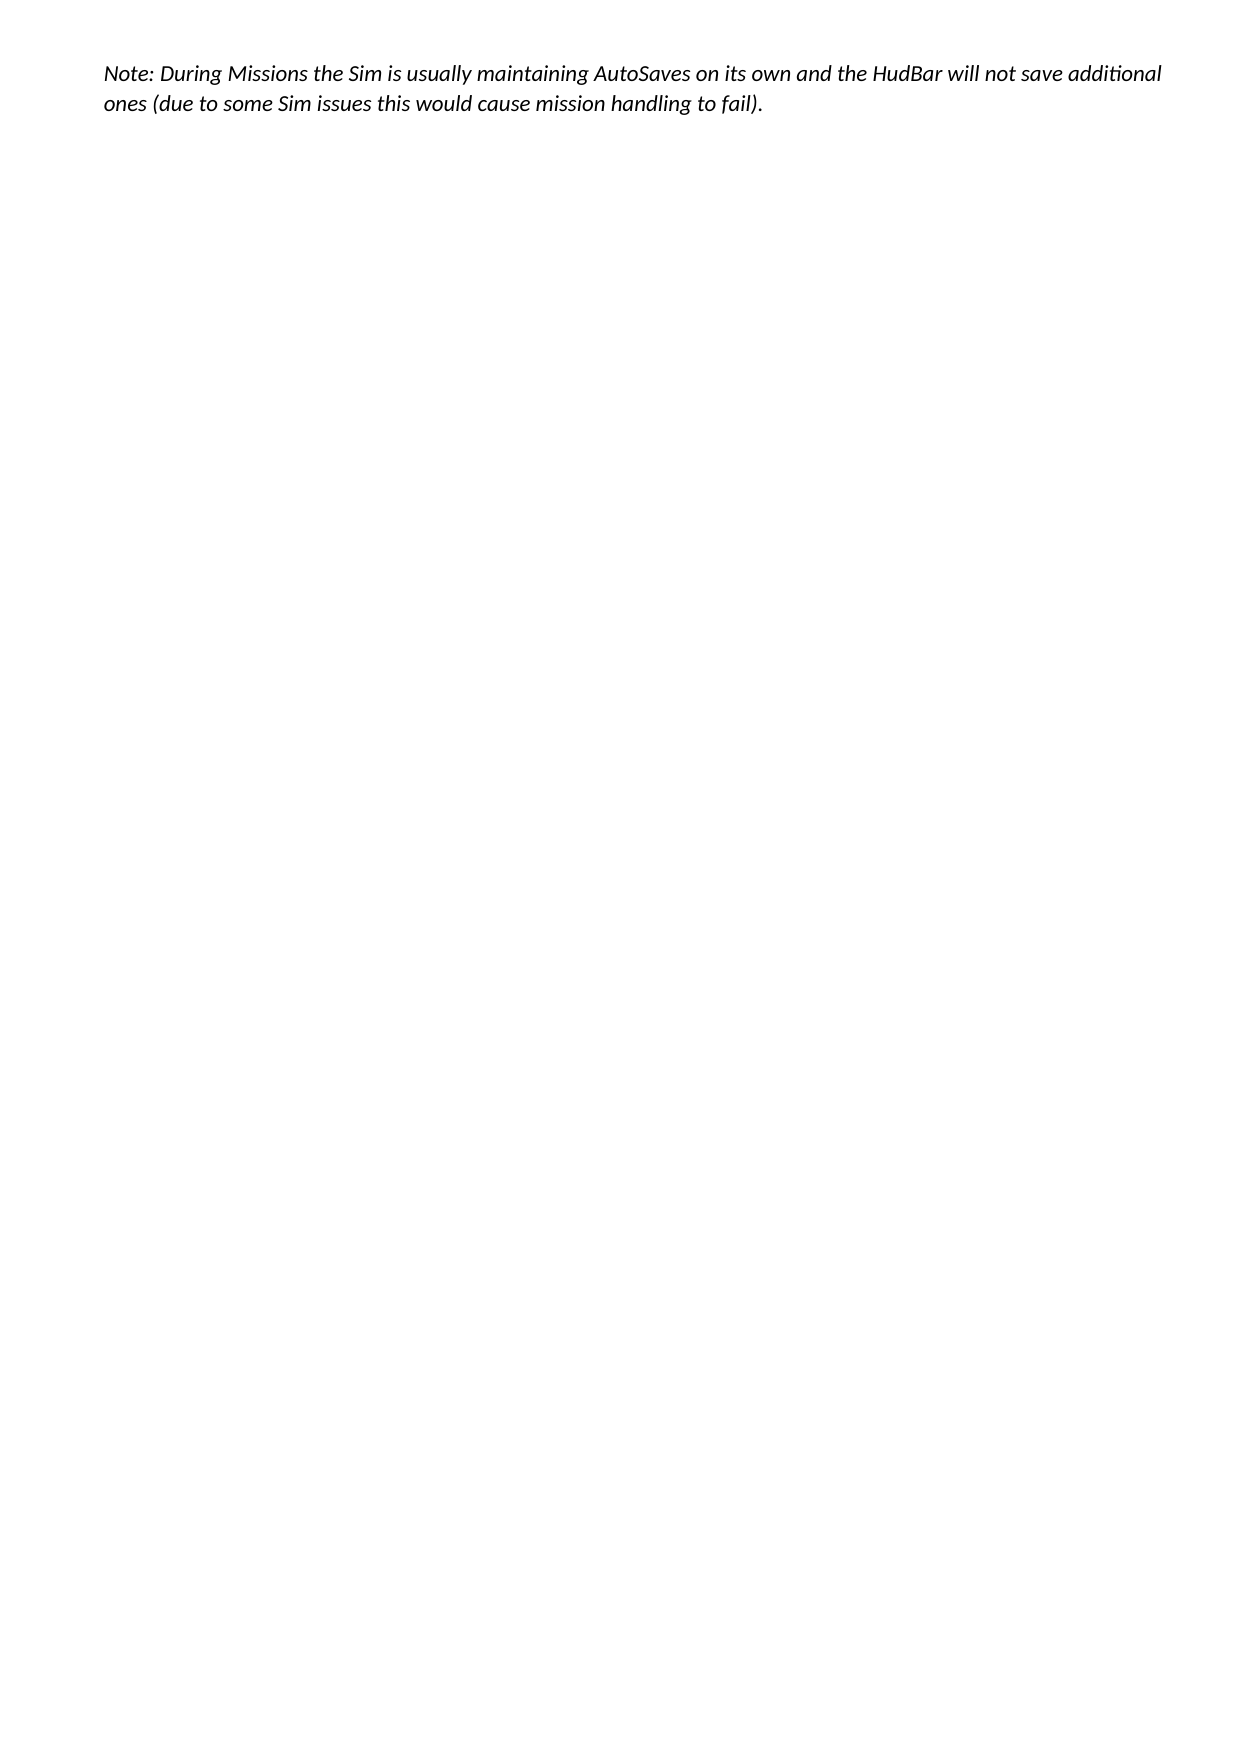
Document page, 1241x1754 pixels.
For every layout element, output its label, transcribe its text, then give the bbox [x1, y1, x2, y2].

text Note: During Missions the Sim is usually maintaining AutoSaves on its own and the HudBar will not save additional ones (due to some Sim issues this would cause mission handling to fail). [103, 59, 1167, 117]
